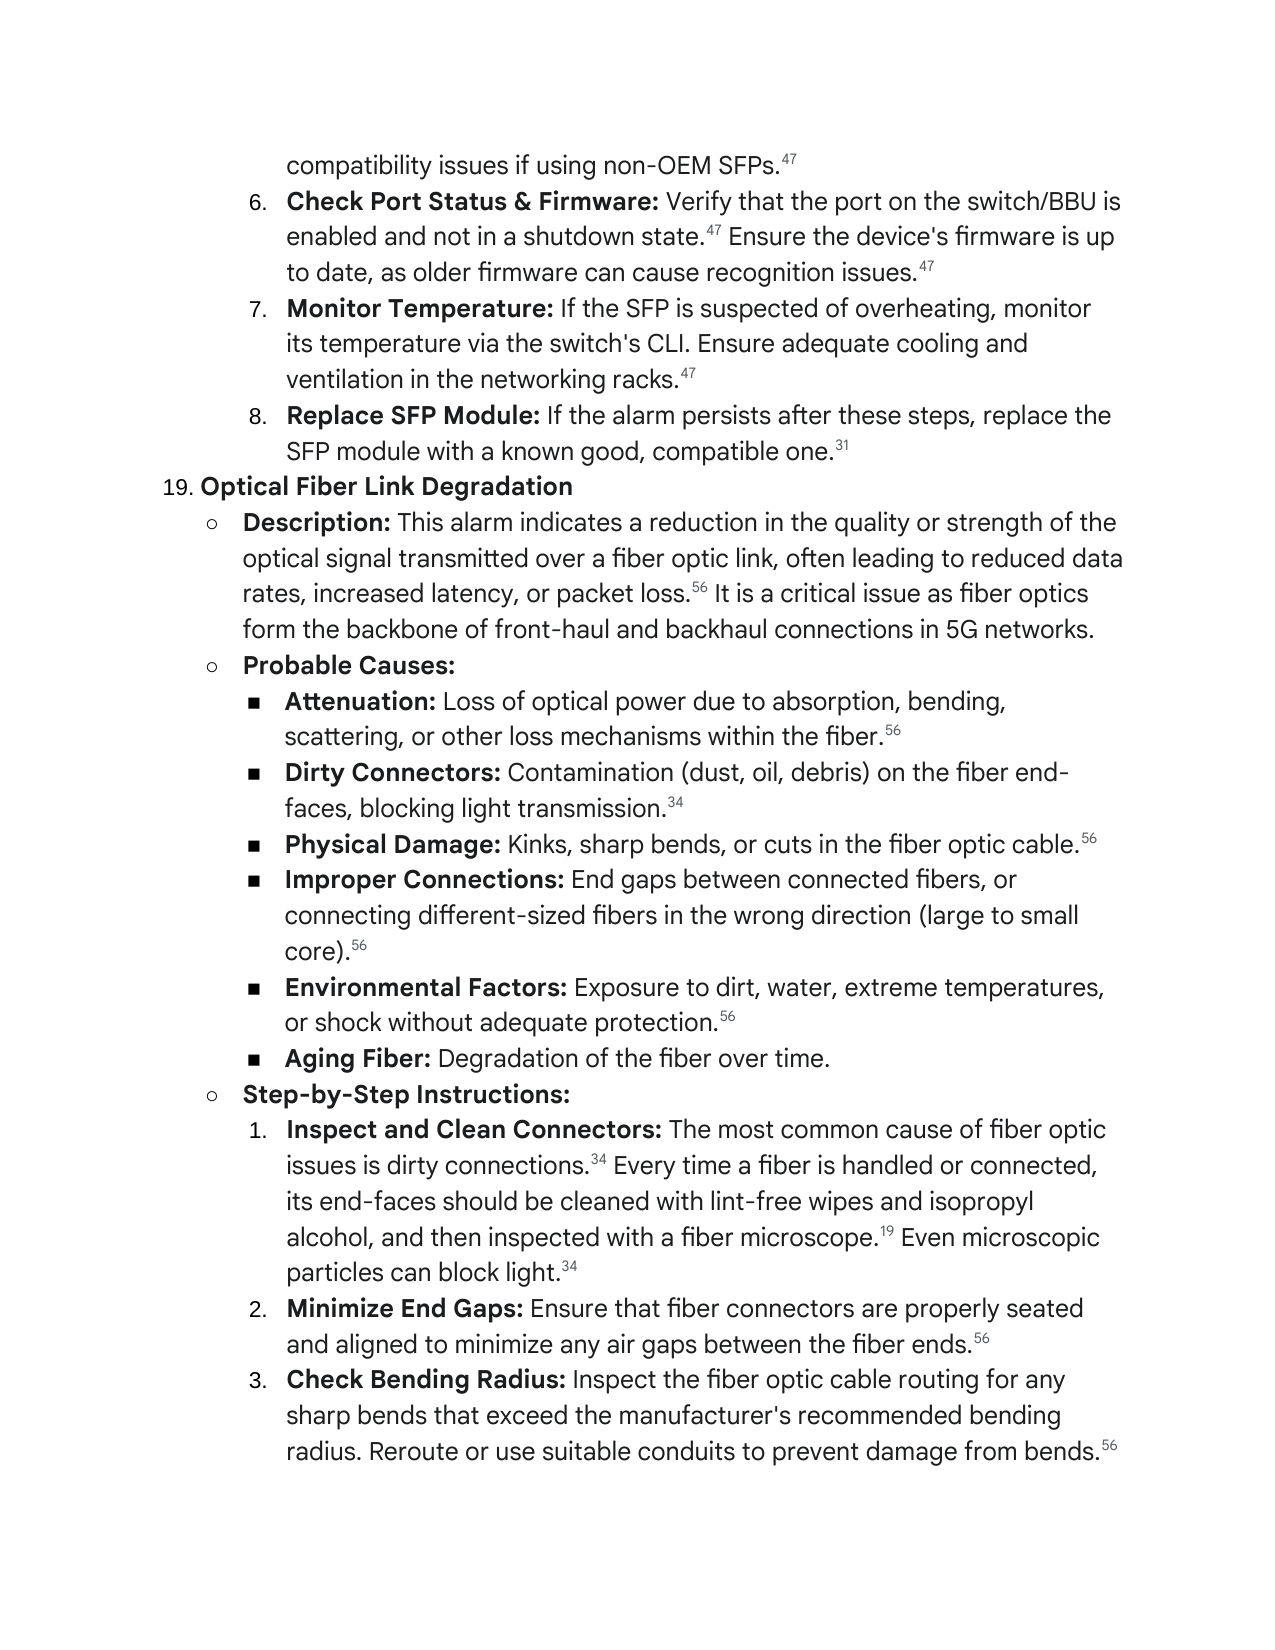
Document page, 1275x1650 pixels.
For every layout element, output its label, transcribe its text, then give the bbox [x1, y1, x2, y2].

list Dirty Connectors: Contamination (dust, oil, debris) on the fiber end-faces, blocking light transmission.34 [247, 757, 1125, 824]
list Environmental Factors: Exposure to dirt, water, extreme temperatures, or shock without adequate protection.56 [247, 972, 1125, 1039]
list Attenuation: Loss of optical power due to absorption, bending, scattering, or other loss mechanisms within the fiber.56 [247, 686, 1125, 753]
list Replace SFP Module: If the alarm persists after these steps, replace the SFP module with a known good, compatible one.31 [248, 400, 1125, 467]
list Check Bending Radius: Inspect the fiber optic cable routing for any sharp bends that exceed the manufacturer's recommended bending radius. Reroute or use suitable conduits to prevent damage from bends.56 [248, 1365, 1125, 1468]
list Probable Causes: [205, 650, 1125, 682]
list Check Port Status & Firmware: Verify that the port on the switch/BBU is enabled and not in a shutdown state.47 Ensure the device's firmware is up to date, as older firmware can cause recognition issues.47 [248, 186, 1125, 288]
list Monitor Temperature: If the SFP is suspected of overheating, monitor its temperature via the switch's CLI. Ensure adequate cooling and ventilation in the networking racks.47 [248, 293, 1125, 396]
list Physical Damage: Kinks, sharp bends, or cuts in the fiber optic cable.56 [247, 829, 1125, 860]
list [248, 150, 1125, 181]
list Description: This alarm indicates a reduction in the quality or strength of the optical signal transmitted over a fiber optic link, often leading to reduced data rates, increased latency, or packet loss.56 It is a critical issue as fiber optics form the backbone of front-haul and backhaul connections in 5G networks. [205, 507, 1125, 646]
list Step-by-Step Instructions: [205, 1079, 1125, 1110]
list Inspect and Clean Connectors: The most common cause of fiber optic issues is dirty connections.34 Every time a fiber is handled or connected, its end-faces should be cleaned with lint-free wipes and isopropyl alcohol, and then inspected with a fiber microscope.19 Even microscopic particles can block light.34 [248, 1115, 1125, 1289]
list Improper Connections: End gaps between connected fibers, or connecting different-sized fibers in the wrong direction (large to small core).56 [247, 864, 1125, 967]
list Optical Fiber Link Degradation [162, 472, 1125, 503]
list Aging Fiber: Degradation of the fiber over time. [247, 1043, 1125, 1074]
list Minimize End Gaps: Ensure that fiber connectors are properly seated and aligned to minimize any air gaps between the fiber ends.56 [248, 1293, 1125, 1360]
